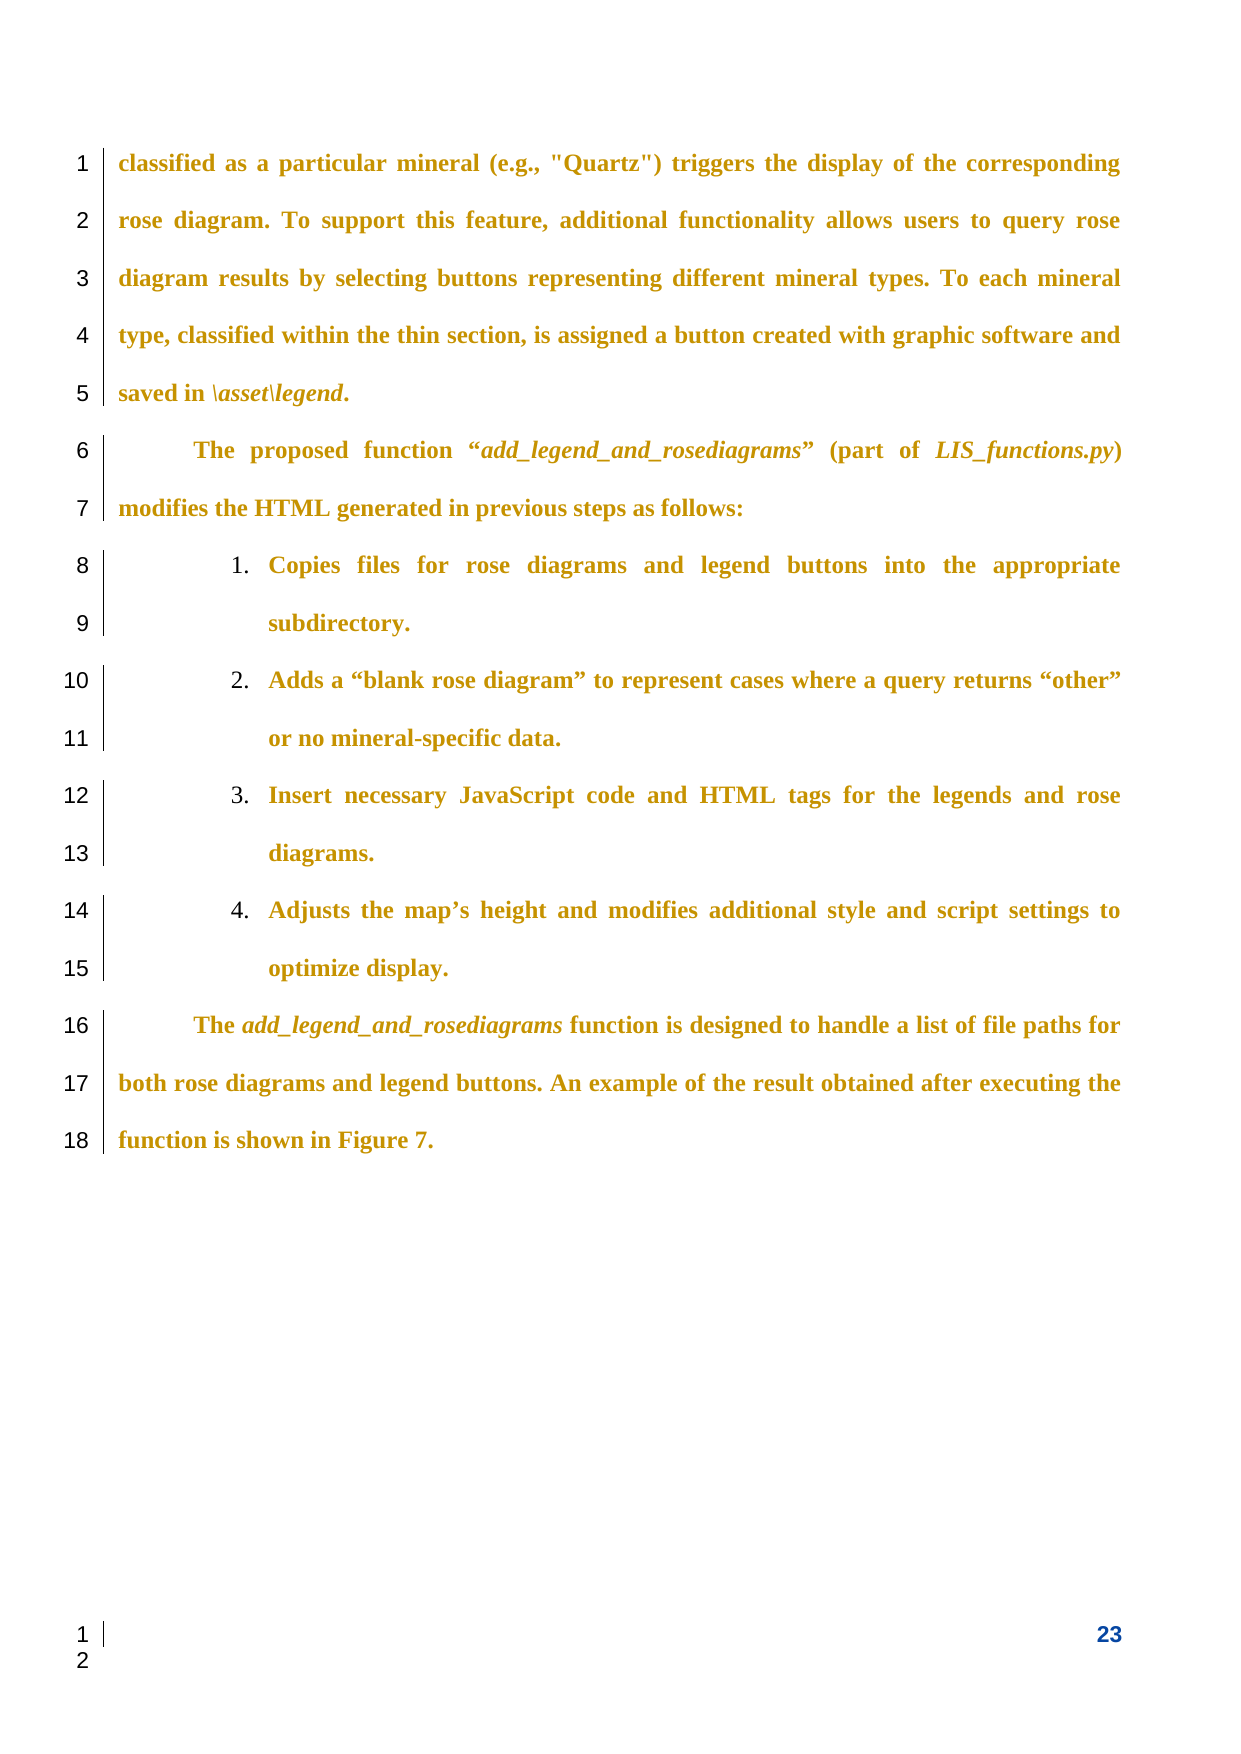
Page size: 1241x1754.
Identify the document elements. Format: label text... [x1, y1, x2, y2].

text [118, 148, 1122, 406]
list Copies files for rose diagrams and legend buttons into the appropriate subdirectory. [231, 550, 1122, 636]
text The proposed function “add_legend_and_rosediagrams” (part of LIS_functions.py) modifies the HTML generated in previous steps as follows: [118, 435, 1122, 521]
list Insert necessary JavaScript code and HTML tags for the legends and rose diagrams. [231, 780, 1122, 866]
list Adjusts the map’s height and modifies additional style and script settings to optimize display. [231, 895, 1122, 981]
list Adds a “blank rose diagram” to represent cases where a query returns “other” or no mineral-specific data. [231, 665, 1122, 751]
text The add_legend_and_rosediagrams function is designed to handle a list of file paths for both rose diagrams and legend buttons. An example of the result obtained after executing the function is shown in Figure 7. [118, 1010, 1122, 1154]
